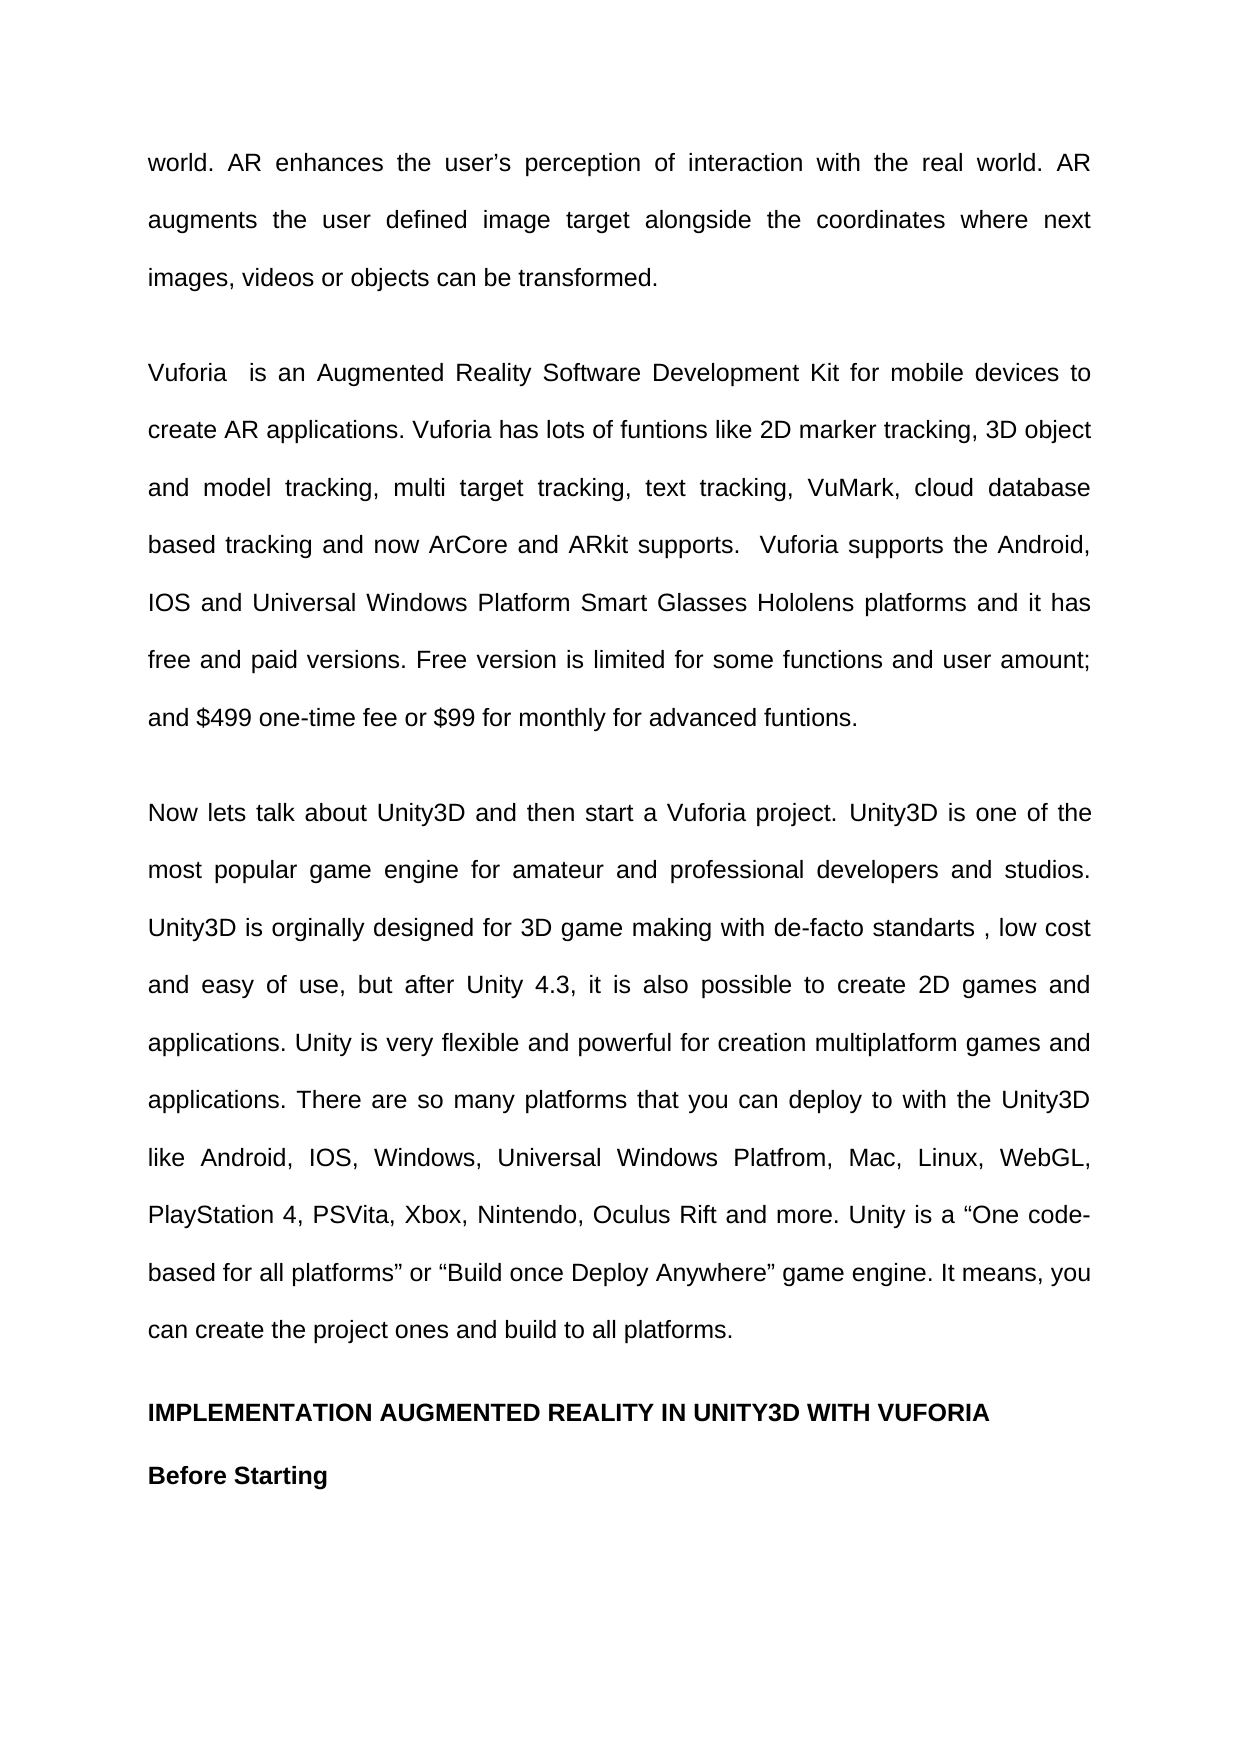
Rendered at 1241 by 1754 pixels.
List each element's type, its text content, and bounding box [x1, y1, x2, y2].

subtitle IMPLEMENTATION AUGMENTED REALITY IN UNITY3D WITH VUFORIA [148, 1398, 1093, 1426]
text Before Starting [148, 1461, 1093, 1490]
text Vuforia is an Augmented Reality Software Development Kit for mobile devices to create AR applications. Vuforia has lots of funtions like 2D marker tracking, 3D object and model tracking, multi target tracking, text tracking, VuMark, cloud database based tracking and now ArCore and ARkit supports. Vuforia supports the Android, IOS and Universal Windows Platform Smart Glasses Hololens platforms and it has free and paid versions. Free version is limited for some functions and user amount; and $499 one-time fee or $99 for monthly for advanced funtions. [148, 358, 1093, 731]
text Now lets talk about Unity3D and then start a Vuforia project. Unity3D is one of the most popular game engine for amateur and professional developers and studios. Unity3D is orginally designed for 3D game making with de-facto standarts , low cost and easy of use, but after Unity 4.3, it is also possible to create 2D games and applications. Unity is very flexible and powerful for creation multiplatform games and applications. There are so many platforms that you can deploy to with the Unity3D like Android, IOS, Windows, Universal Windows Platfrom, Mac, Linux, WebGL, PlayStation 4, PSVita, Xbox, Nintendo, Oculus Rift and more. Unity is a “One code-based for all platforms” or “Build once Deploy Anywhere” game engine. It means, you can create the project ones and build to all platforms. [148, 798, 1093, 1344]
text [148, 148, 1093, 291]
